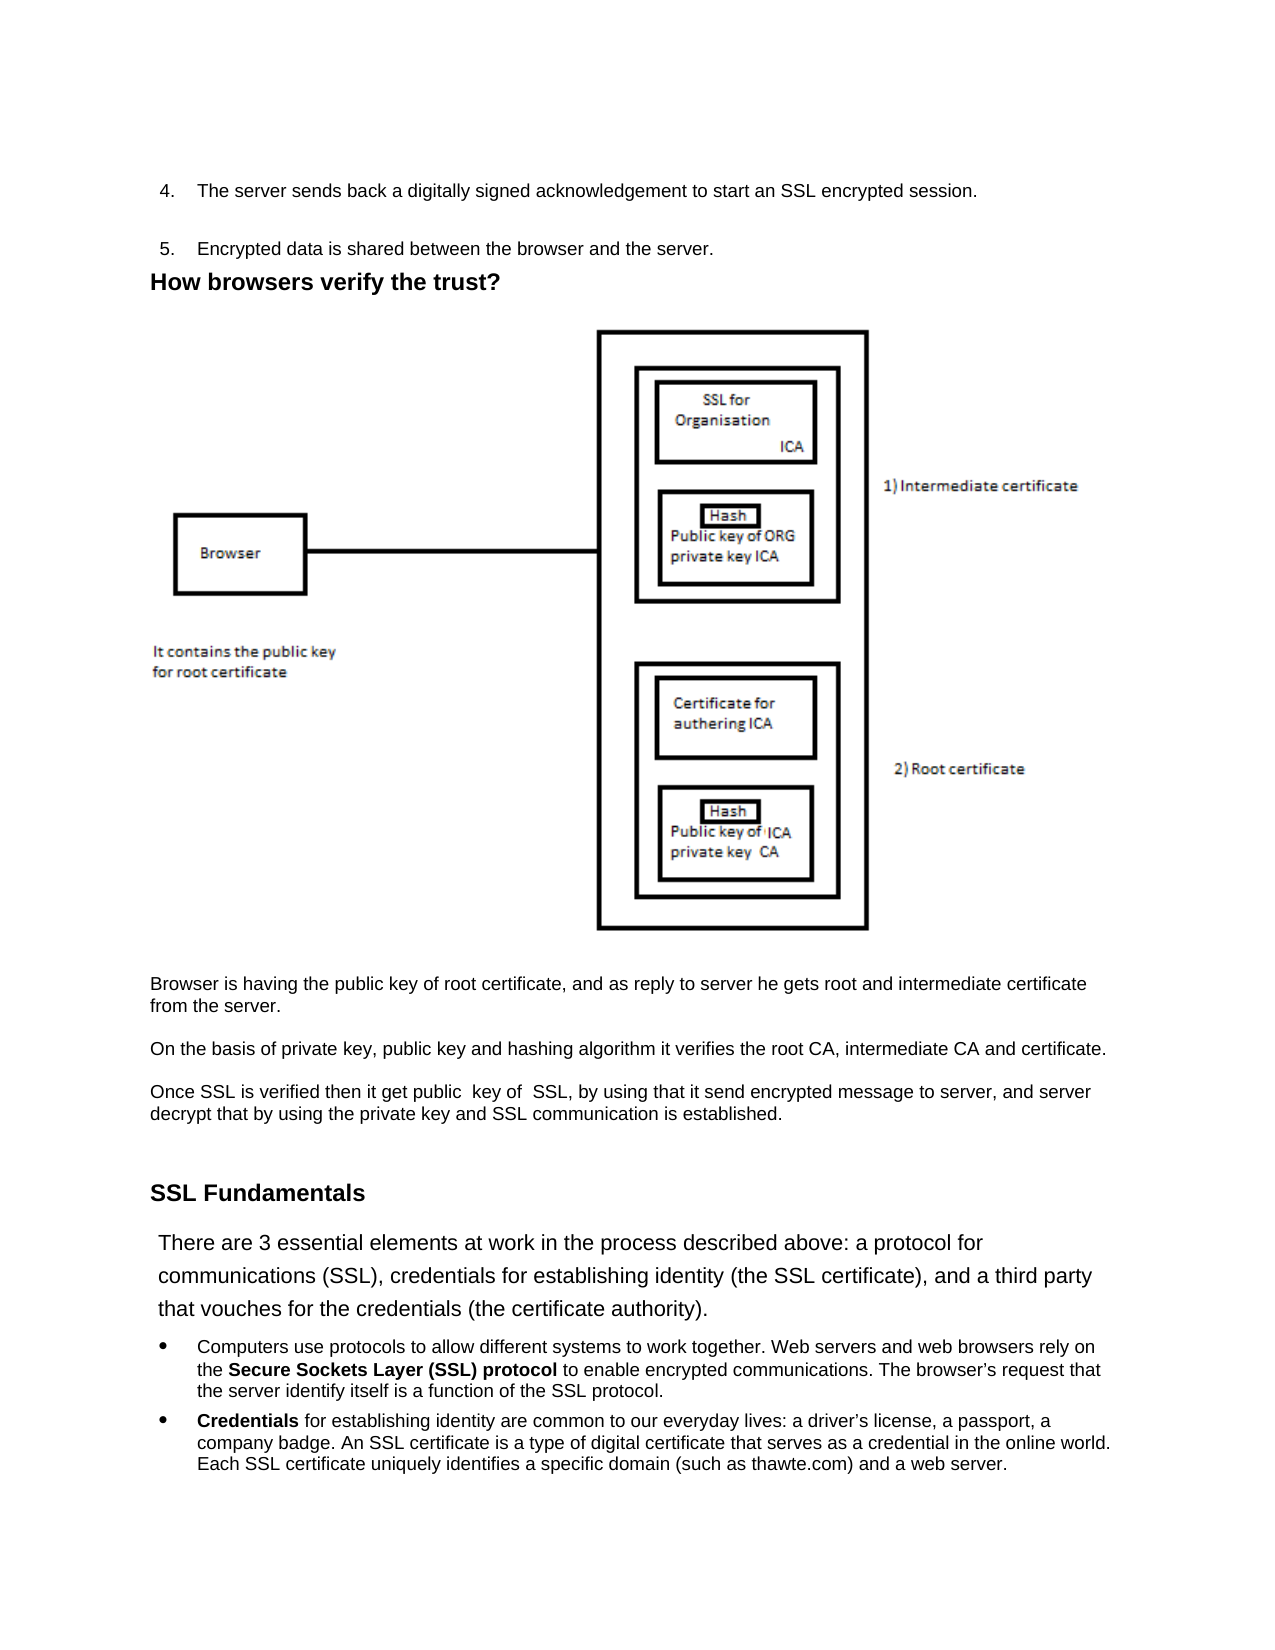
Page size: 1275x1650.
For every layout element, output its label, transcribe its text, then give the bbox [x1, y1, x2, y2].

list Credentials for establishing identity are common to our everyday lives: a driver’s license, a passport, a company badge. An SSL certificate is a type of digital certificate that serves as a credential in the online world. Each SSL certificate uniquely identifies a specific domain (such as thawte.com) and a web server. [159, 1409, 1125, 1474]
text There are 3 essential elements at work in the process described above: a protocol for communications (SSL), credentials for establishing identity (the SSL certificate), and a third party that vouches for the credentials (the certificate authority). [158, 1222, 1125, 1321]
text On the basis of private key, public key and hashing algorithm it verifies the root CA, intermediate CA and certificate. [150, 1038, 1125, 1059]
text SSL Fundamentals [150, 1179, 1125, 1207]
list Computers use protocols to allow different systems to work together. Web servers and web browsers rely on the Secure Sockets Layer (SSL) protocol to enable encrypted communications. The browser’s request that the server identify itself is a function of the SSL protocol. [159, 1336, 1125, 1402]
text Browser is having the public key of root certificate, and as reply to server he gets root and intermediate certificate from the server. [150, 973, 1125, 1016]
text Once SSL is verified then it get public key of SSL, by using that it send encrypted message to server, and server decrypt that by using the private key and SSL communication is established. [150, 1081, 1125, 1124]
list Encrypted data is shared between the browser and the server. [159, 238, 1125, 260]
picture [150, 324, 1113, 948]
text How browsers verify the trust? [150, 267, 1125, 295]
list The server sends back a digitally signed acknowledgement to start an SSL encrypted session. [159, 179, 1125, 201]
